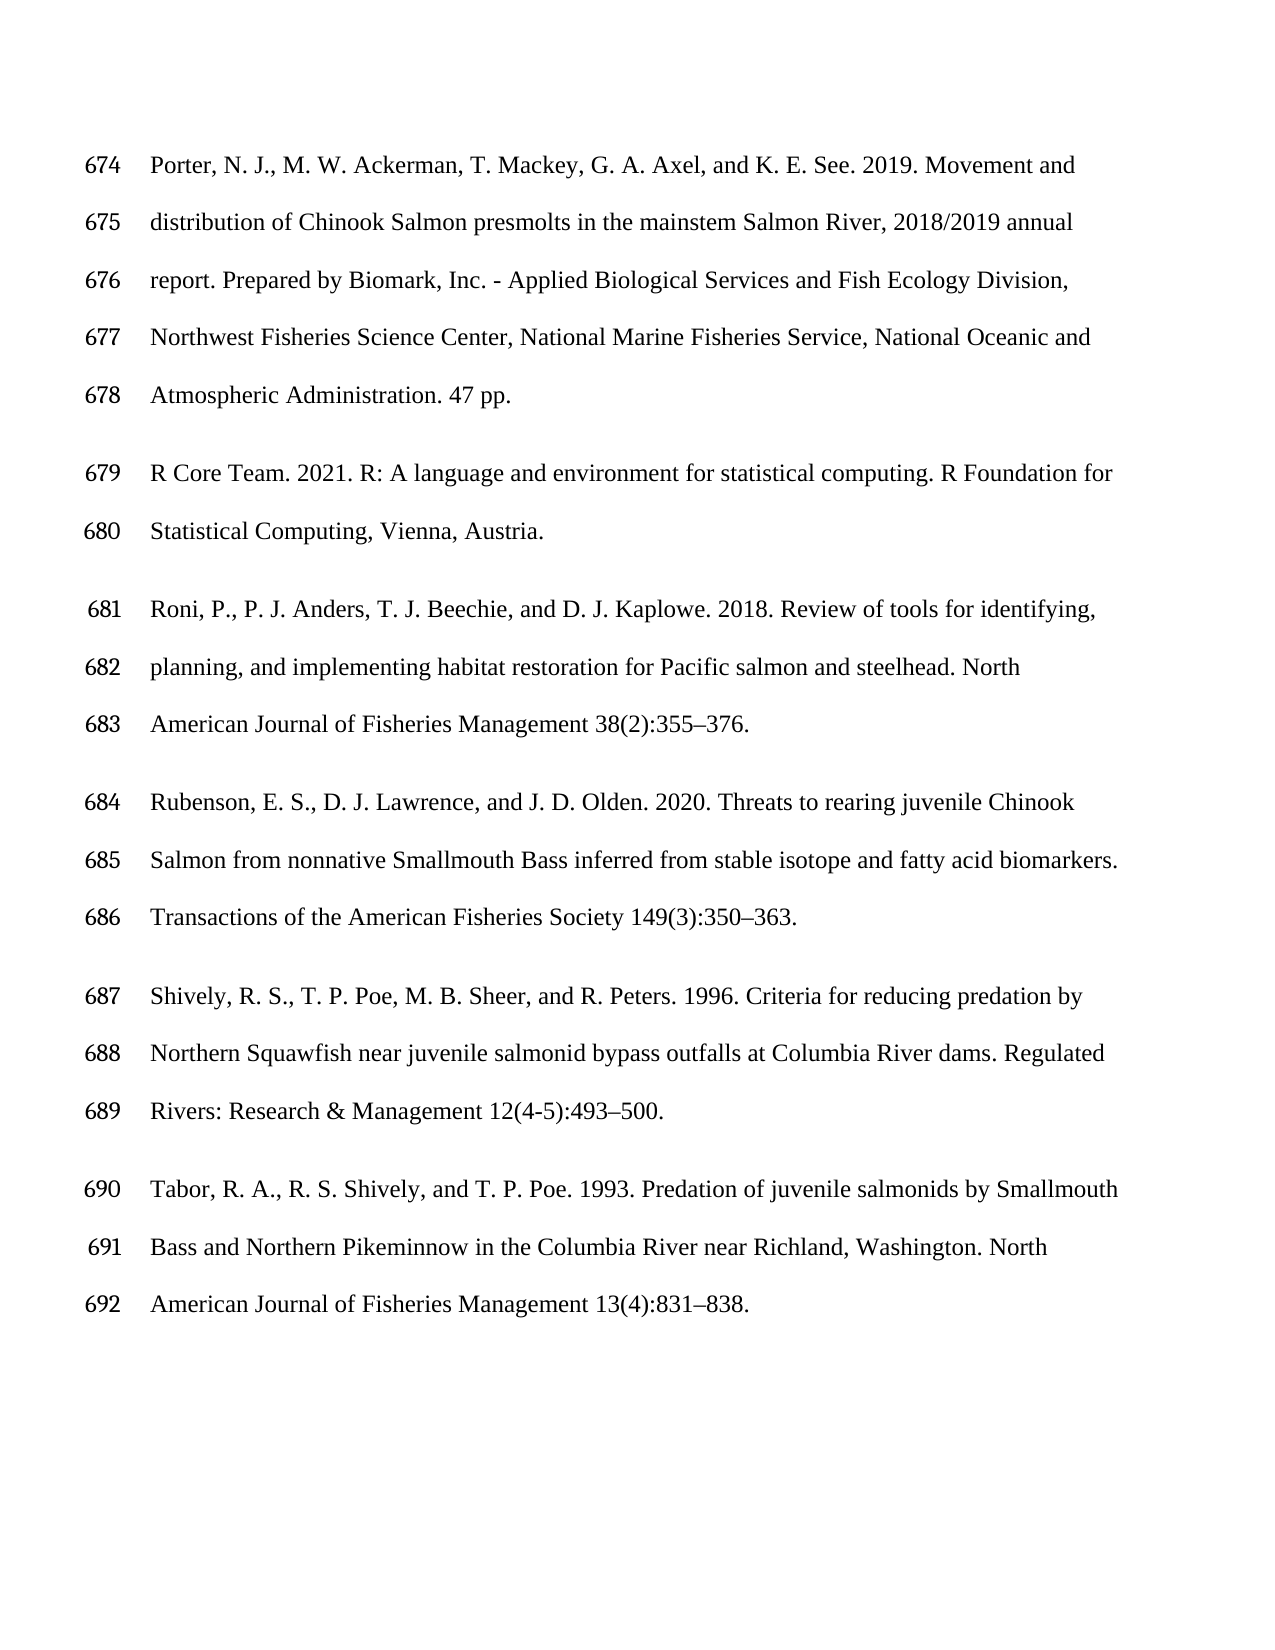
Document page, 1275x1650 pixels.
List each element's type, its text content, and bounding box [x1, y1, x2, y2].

text R Core Team. 2021. R: A language and environment for statistical computing. R Foundation for Statistical Computing, Vienna, Austria. [150, 458, 1125, 544]
text Tabor, R. A., R. S. Shively, and T. P. Poe. 1993. Predation of juvenile salmonids by Smallmouth Bass and Northern Pikeminnow in the Columbia River near Richland, Washington. North American Journal of Fisheries Management 13(4):831–838. [150, 1174, 1125, 1318]
text Porter, N. J., M. W. Ackerman, T. Mackey, G. A. Axel, and K. E. See. 2019. Movement and distribution of Chinook Salmon presmolts in the mainstem Salmon River, 2018/2019 annual report. Prepared by Biomark, Inc. - Applied Biological Services and Fish Ecology Division, Northwest Fisheries Science Center, National Marine Fisheries Service, National Oceanic and Atmospheric Administration. 47 pp. [150, 150, 1125, 409]
text Rubenson, E. S., D. J. Lawrence, and J. D. Olden. 2020. Threats to rearing juvenile Chinook Salmon from nonnative Smallmouth Bass inferred from stable isotope and fatty acid biomarkers. Transactions of the American Fisheries Society 149(3):350–363. [150, 787, 1125, 931]
text Shively, R. S., T. P. Poe, M. B. Sheer, and R. Peters. 1996. Criteria for reducing predation by Northern Squawfish near juvenile salmonid bypass outfalls at Columbia River dams. Regulated Rivers: Research & Management 12(4-5):493–500. [150, 981, 1125, 1124]
text Roni, P., P. J. Anders, T. J. Beechie, and D. J. Kaplowe. 2018. Review of tools for identifying, planning, and implementing habitat restoration for Pacific salmon and steelhead. North American Journal of Fisheries Management 38(2):355–376. [150, 594, 1125, 738]
